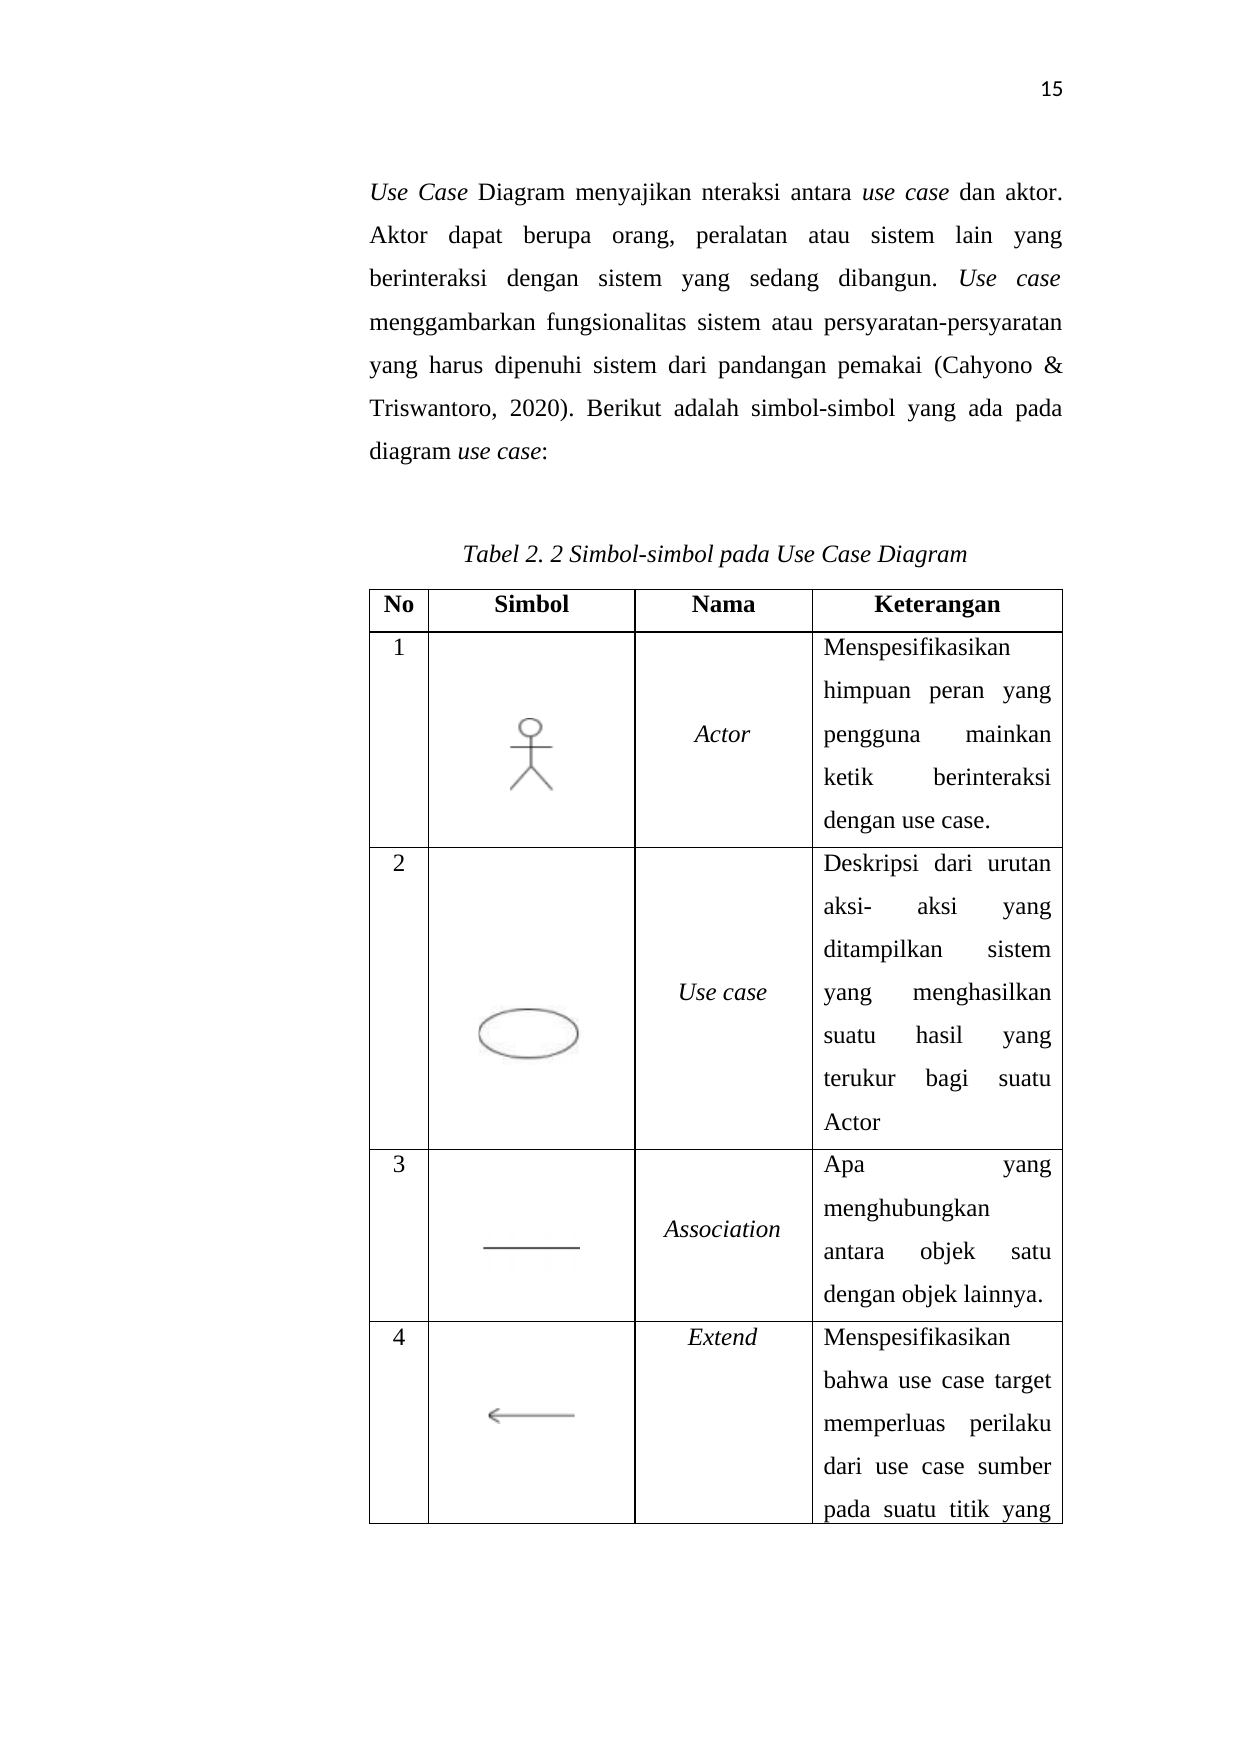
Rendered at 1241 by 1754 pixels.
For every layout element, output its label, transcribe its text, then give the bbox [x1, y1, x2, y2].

table_cell Menspesifikasikan himpuan peran yang pengguna mainkan ketik berinteraksi dengan use case. [813, 633, 1062, 847]
picture [478, 1005, 585, 1065]
table_header Nama [636, 590, 812, 631]
table_cell 2 [370, 848, 428, 1148]
table_cell [429, 1150, 634, 1321]
table_cell Deskripsi dari urutan aksi- aksi yang ditampilkan sistem yang menghasilkan suatu hasil yang terukur bagi suatu Actor [813, 848, 1062, 1148]
table_cell 3 [370, 1150, 428, 1321]
text Tabel 2. 2 Simbol-simbol pada Use Case Diagram [369, 539, 1063, 568]
table_cell 4 [370, 1322, 428, 1523]
list Use Case Diagram menyajikan nteraksi antara use case dan aktor. Aktor dapat berupa orang, peralatan atau sistem lain yang berinteraksi dengan sistem yang sedang dibangun. Use case menggambarkan fungsionalitas sistem atau persyaratan-persyaratan yang harus dipenuhi sistem dari pandangan pemakai (Cahyono & Triswantoro, 2020). Berikut adalah simbol-simbol yang ada pada diagram use case: [369, 177, 1063, 465]
picture [509, 718, 554, 791]
table_cell 1 [370, 633, 428, 847]
table_cell Apa yang menghubungkan antara objek satu dengan objek lainnya. [813, 1150, 1062, 1321]
table_header No [370, 590, 428, 631]
table_cell Use case [636, 848, 812, 1148]
table_cell Actor [636, 633, 812, 847]
picture [483, 1228, 580, 1272]
table_cell [429, 848, 634, 1148]
table_cell Extend [636, 1322, 812, 1523]
table_cell [429, 633, 634, 847]
table_header Keterangan [813, 590, 1062, 631]
table_cell [429, 1322, 634, 1523]
table_cell Association [636, 1150, 812, 1321]
table_header Simbol [429, 590, 634, 631]
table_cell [813, 1322, 1062, 1523]
picture [488, 1408, 575, 1424]
